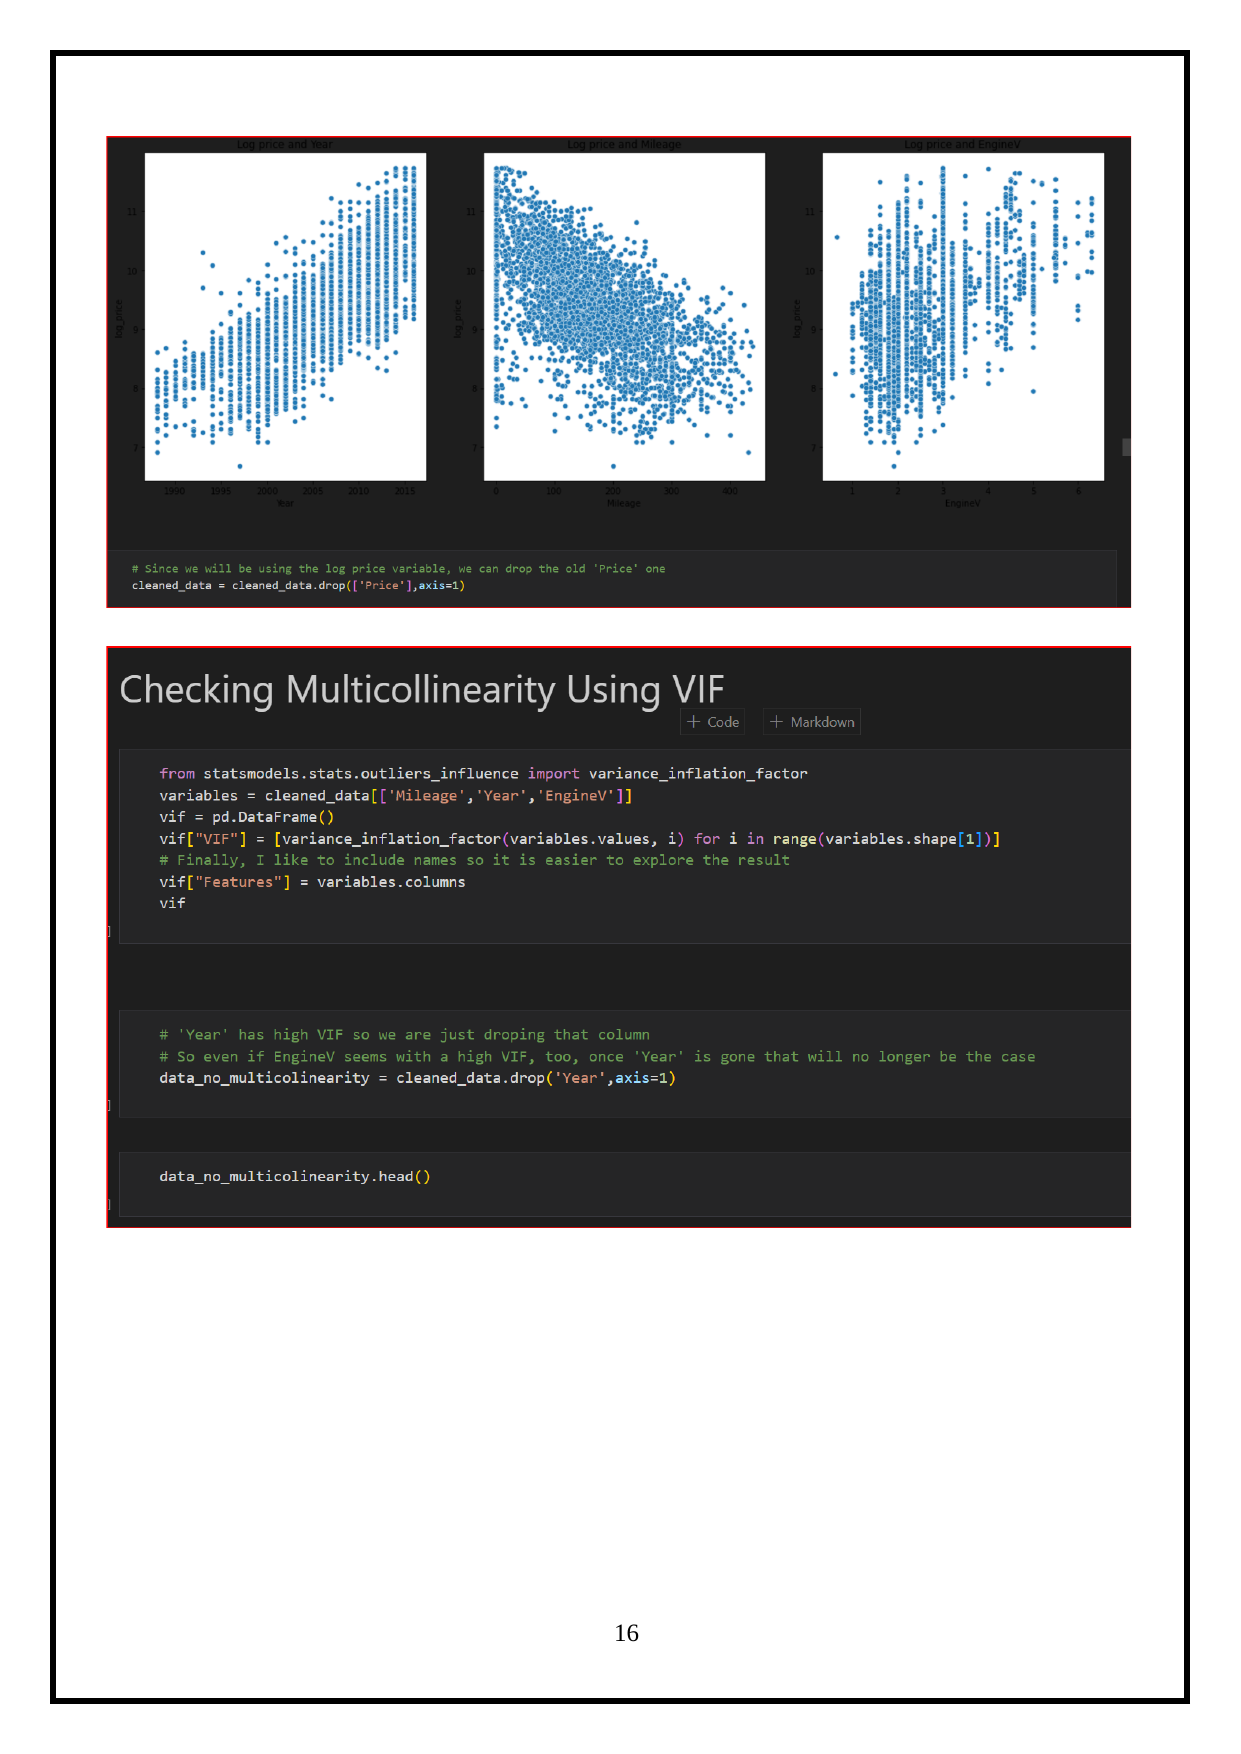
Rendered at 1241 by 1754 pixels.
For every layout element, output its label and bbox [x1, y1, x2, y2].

picture [106, 646, 1132, 1228]
picture [106, 136, 1132, 608]
